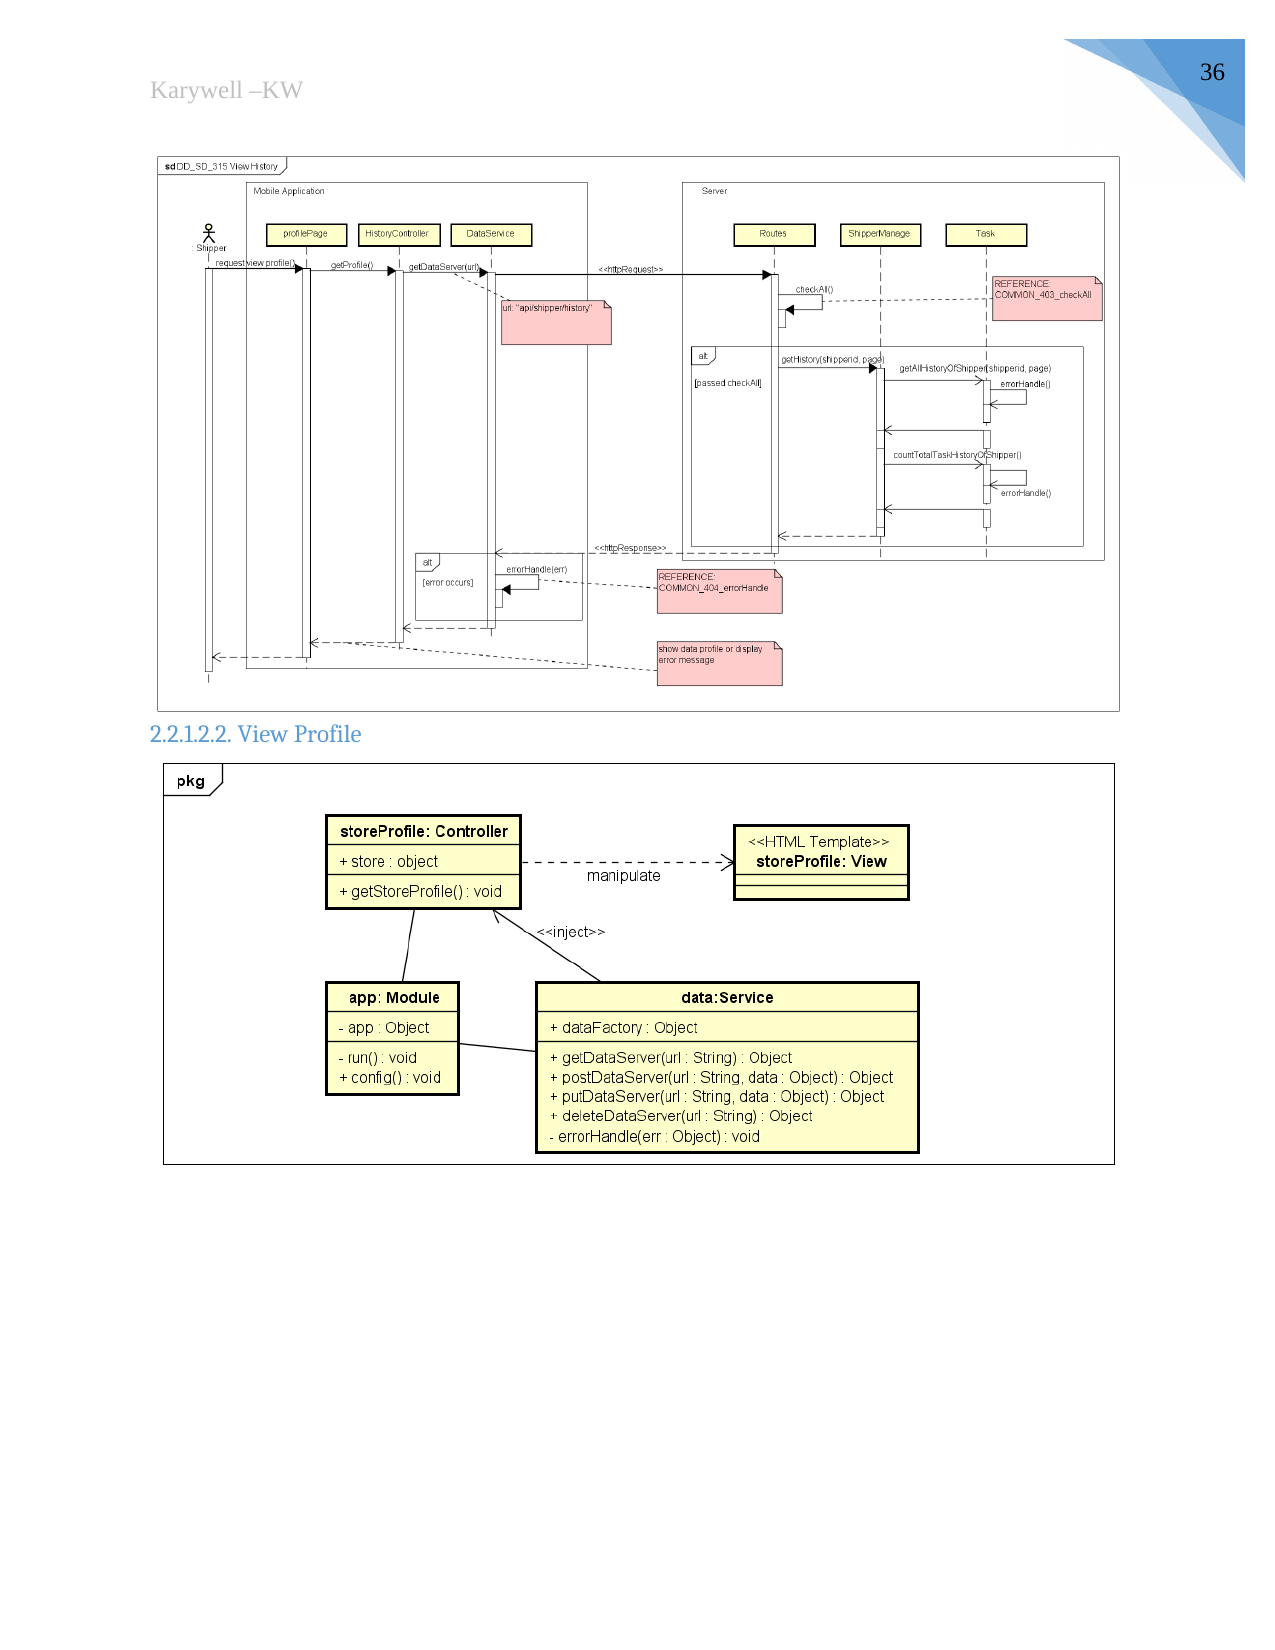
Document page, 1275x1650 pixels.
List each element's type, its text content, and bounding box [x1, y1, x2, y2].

subtitle 2.2.1.2.2. View Profile [150, 718, 1125, 749]
picture [150, 751, 1125, 1176]
picture [150, 39, 1245, 718]
